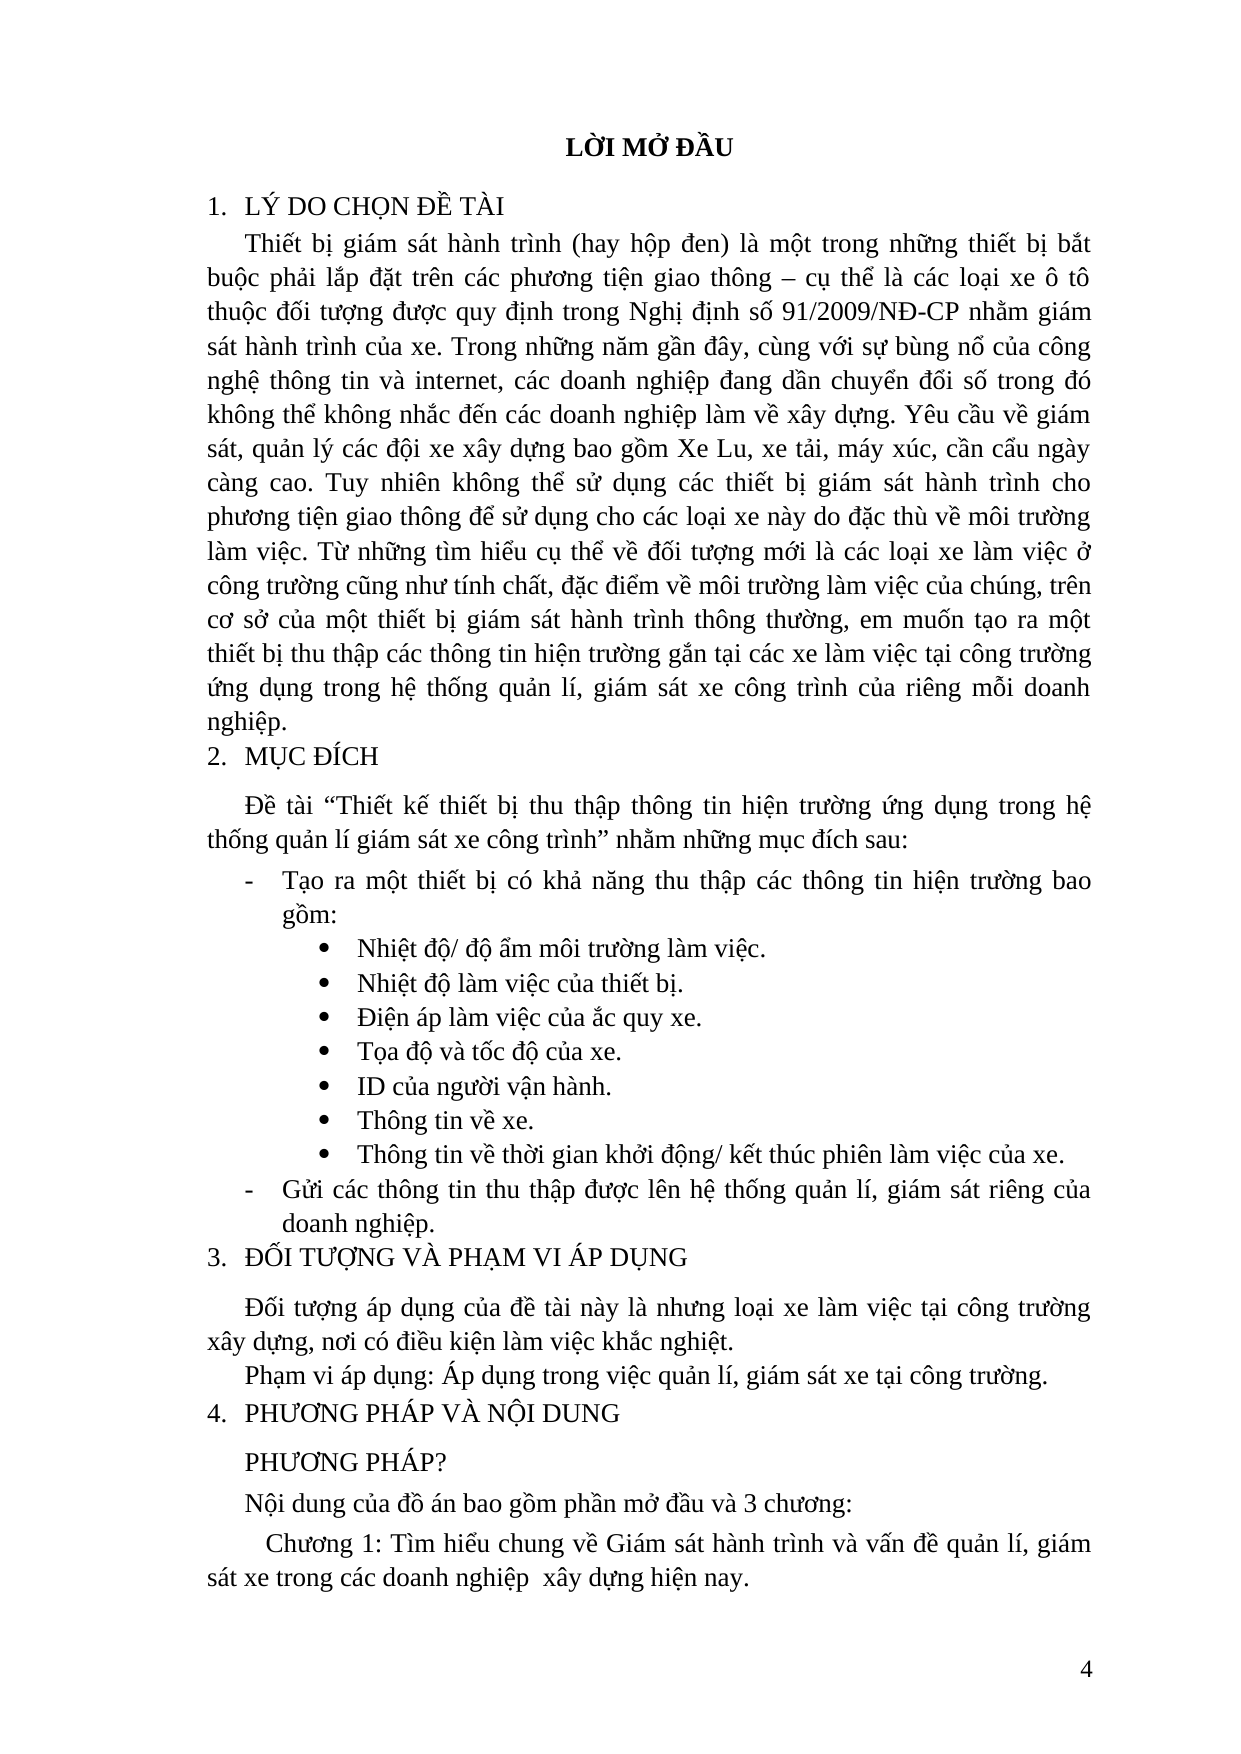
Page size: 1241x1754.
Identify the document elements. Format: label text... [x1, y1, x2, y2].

list ID của người vận hành. [319, 1070, 1092, 1101]
list Thiết bị giám sát hành trình (hay hộp đen) là một trong những thiết bị bắt buộc phải lắp đặt trên các phương tiện giao thông – cụ thể là các loại xe ô tô thuộc đối tượng được quy định trong Nghị định số 91/2009/NĐ-CP nhằm giám sát hành trình của xe. Trong những năm gần đây, cùng với sự bùng nổ của công nghệ thông tin và internet, các doanh nghiệp đang dần chuyển đổi số trong đó không thể không nhắc đến các doanh nghiệp làm về xây dựng. Yêu cầu về giám sát, quản lý các đội xe xây dựng bao gồm Xe Lu, xe tải, máy xúc, cần cẩu ngày càng cao. Tuy nhiên không thể sử dụng các thiết bị giám sát hành trình cho phương tiện giao thông để sử dụng cho các loại xe này do đặc thù về môi trường làm việc. Từ những tìm hiểu cụ thể về đối tượng mới là các loại xe làm việc ở công trường cũng như tính chất, đặc điểm về môi trường làm việc của chúng, trên cơ sở của một thiết bị giám sát hành trình thông thường, em muốn tạo ra một thiết bị thu thập các thông tin hiện trường gắn tại các xe làm việc tại công trường ứng dụng trong hệ thống quản lí, giám sát xe công trình của riêng mỗi doanh nghiệp. [207, 227, 1092, 737]
list Nhiệt độ làm việc của thiết bị. [319, 967, 1092, 998]
list Thông tin về xe. [319, 1104, 1092, 1135]
list Phạm vi áp dụng: Áp dụng trong việc quản lí, giám sát xe tại công trường. [207, 1359, 1092, 1391]
list ĐỐI TƯỢNG VÀ PHẠM VI ÁP DỤNG [207, 1241, 1092, 1272]
text Đề tài “Thiết kế thiết bị thu thập thông tin hiện trường ứng dụng trong hệ thống quản lí giám sát xe công trình” nhằm những mục đích sau: [207, 789, 1092, 855]
text PHƯƠNG PHÁP? [207, 1446, 1092, 1478]
list Nhiệt độ/ độ ẩm môi trường làm việc. [319, 932, 1092, 963]
list Gửi các thông tin thu thập được lên hệ thống quản lí, giám sát riêng của doanh nghiệp. [244, 1173, 1092, 1238]
list LÝ DO CHỌN ĐỀ TÀI [207, 190, 1092, 221]
subtitle LỜI MỞ ĐẦU [207, 131, 1092, 162]
list Tọa độ và tốc độ của xe. [319, 1035, 1092, 1067]
list Chương 1: Tìm hiểu chung về Giám sát hành trình và vấn đề quản lí, giám sát xe trong các doanh nghiệp xây dựng hiện nay. [207, 1527, 1092, 1593]
list PHƯƠNG PHÁP VÀ NỘI DUNG [207, 1397, 1092, 1428]
text Nội dung của đồ án bao gồm phần mở đầu và 3 chương: [207, 1487, 1092, 1518]
list MỤC ĐÍCH [207, 739, 1092, 771]
list Tạo ra một thiết bị có khả năng thu thập các thông tin hiện trường bao gồm: [244, 864, 1092, 929]
text Đối tượng áp dụng của đề tài này là nhưng loại xe làm việc tại công trường xây dựng, nơi có điều kiện làm việc khắc nghiệt. [207, 1291, 1092, 1356]
list Thông tin về thời gian khởi động/ kết thúc phiên làm việc của xe. [319, 1138, 1092, 1170]
list Điện áp làm việc của ắc quy xe. [319, 1001, 1092, 1032]
